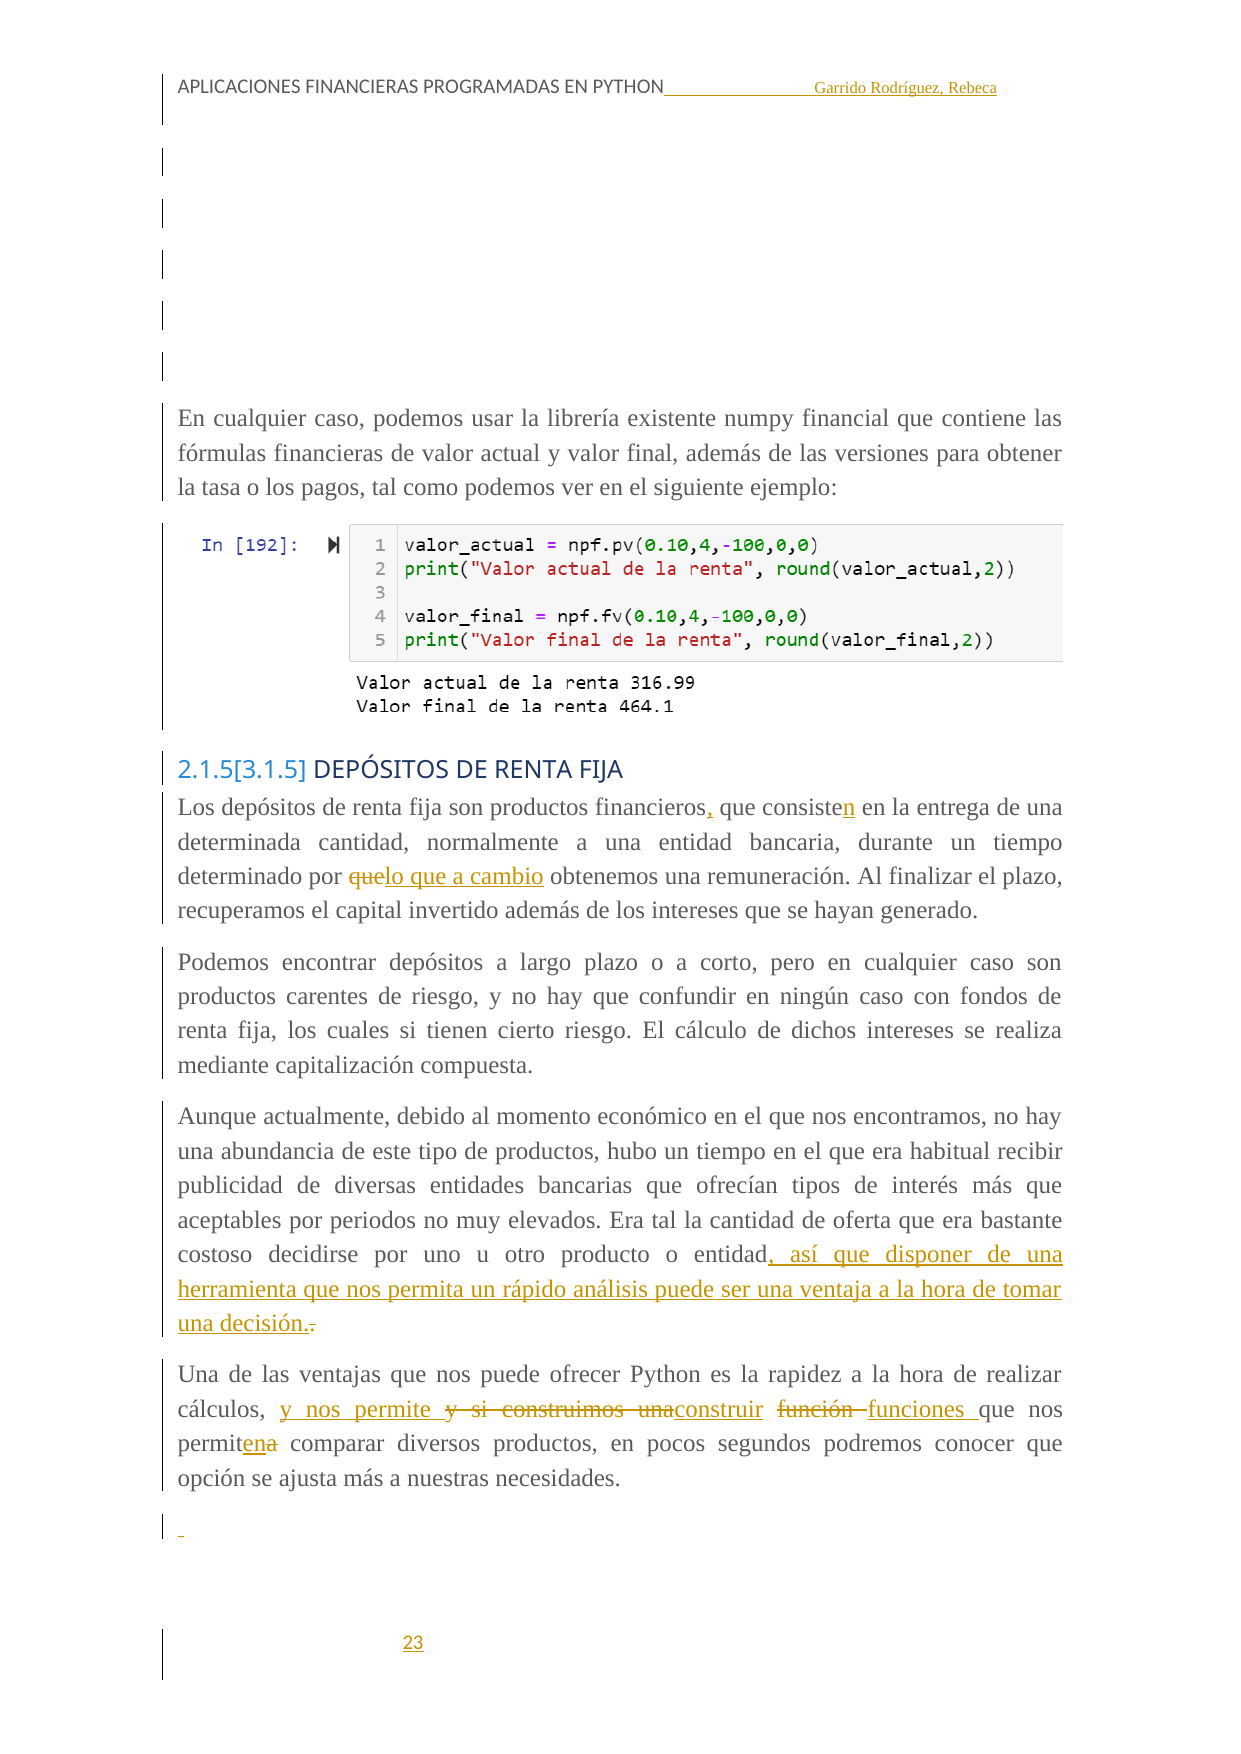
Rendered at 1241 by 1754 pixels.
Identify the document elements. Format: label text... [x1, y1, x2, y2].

text En cualquier caso, podemos usar la librería existente numpy financial que contiene las fórmulas financieras de valor actual y valor final, además de las versiones para obtener la tasa o los pagos, tal como podemos ver en el siguiente ejemplo: [177, 403, 1063, 501]
picture [177, 523, 1063, 730]
text Aunque actualmente, debido al momento económico en el que nos encontramos, no hay una abundancia de este tipo de productos, hubo un tiempo en el que era habitual recibir publicidad de diversas entidades bancarias que ofrecían tipos de interés más que aceptables por periodos no muy elevados. Era tal la cantidad de oferta que era bastante costoso decidirse por uno u otro producto o entidad [177, 1101, 1063, 1337]
text Los depósitos de renta fija son productos financieros que consiste en la entrega de una determinada cantidad, normalmente a una entidad bancaria, durante un tiempo determinado por obtenemos una remuneración. Al finalizar el plazo, recuperamos el capital invertido además de los intereses que se hayan generado. [177, 792, 1063, 924]
subtitle DEPÓSITOS DE RENTA FIJA [177, 751, 1063, 785]
text Una de las ventajas que nos puede ofrecer Python es la rapidez a la hora de realizar cálculos, que nos permit comparar diversos productos, en pocos segundos podremos conocer que opción se ajusta más a nuestras necesidades. [177, 1359, 1063, 1491]
text Podemos encontrar depósitos a largo plazo o a corto, pero en cualquier caso son productos carentes de riesgo, y no hay que confundir en ningún caso con fondos de renta fija, los cuales si tienen cierto riesgo. El cálculo de dichos intereses se realiza mediante capitalización compuesta. [177, 947, 1063, 1079]
